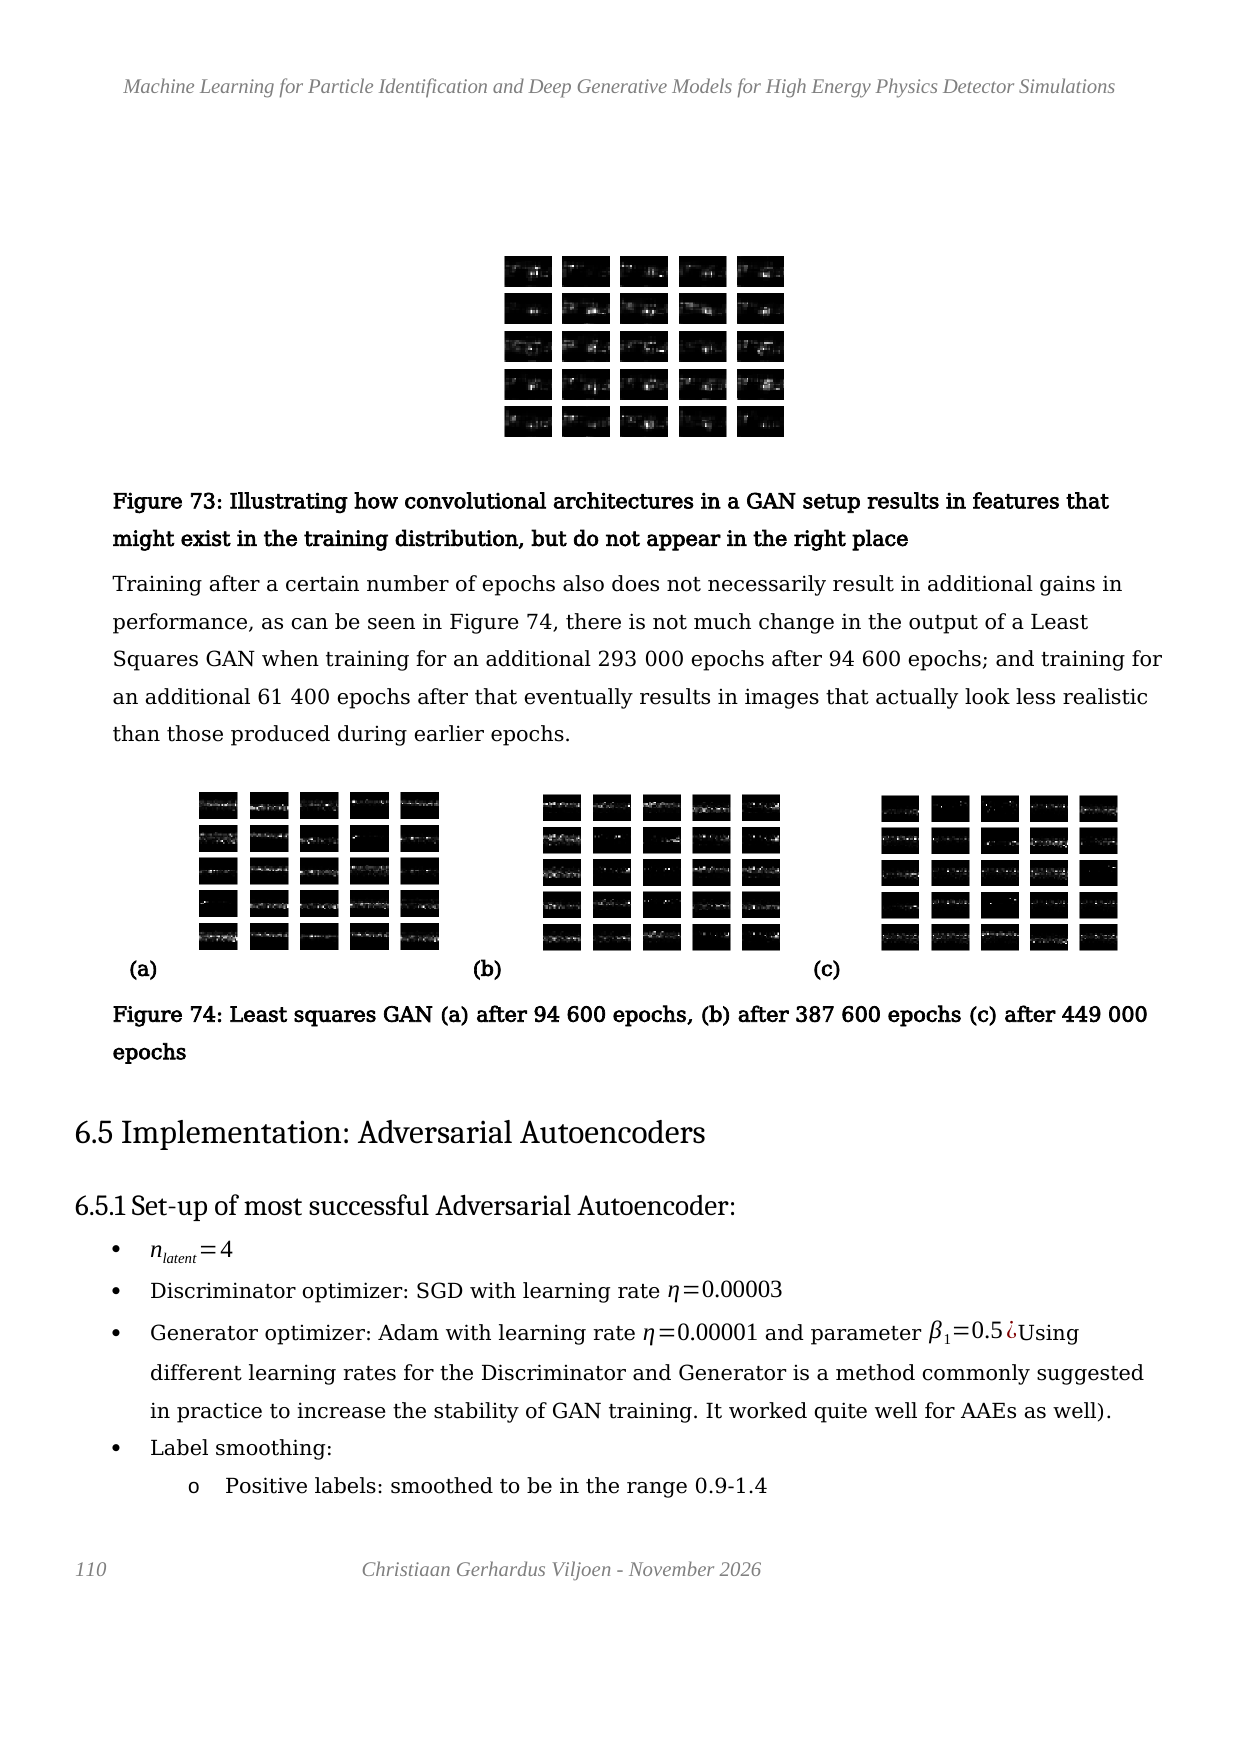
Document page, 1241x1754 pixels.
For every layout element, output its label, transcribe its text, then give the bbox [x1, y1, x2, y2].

list Label smoothing: [112, 1435, 1165, 1460]
list Discriminator optimizer: SGD with learning rate [112, 1276, 1165, 1304]
subtitle Set-up of most successful Adversarial Autoencoder: [75, 1189, 1165, 1223]
subtitle Implementation: Adversarial Autoencoders [75, 1113, 1165, 1152]
list Positive labels: smoothed to be in the range 0.9-1.4 [187, 1473, 1165, 1499]
list Generator optimizer: Adam with learning rate and parameter Using different learning rates for the Discriminator and Generator is a method commonly suggested in practice to increase the stability of GAN training. It worked quite well for AAEs as well). [112, 1316, 1165, 1423]
picture [841, 770, 1150, 976]
picture [158, 766, 472, 976]
picture [458, 226, 819, 467]
picture [502, 769, 813, 976]
